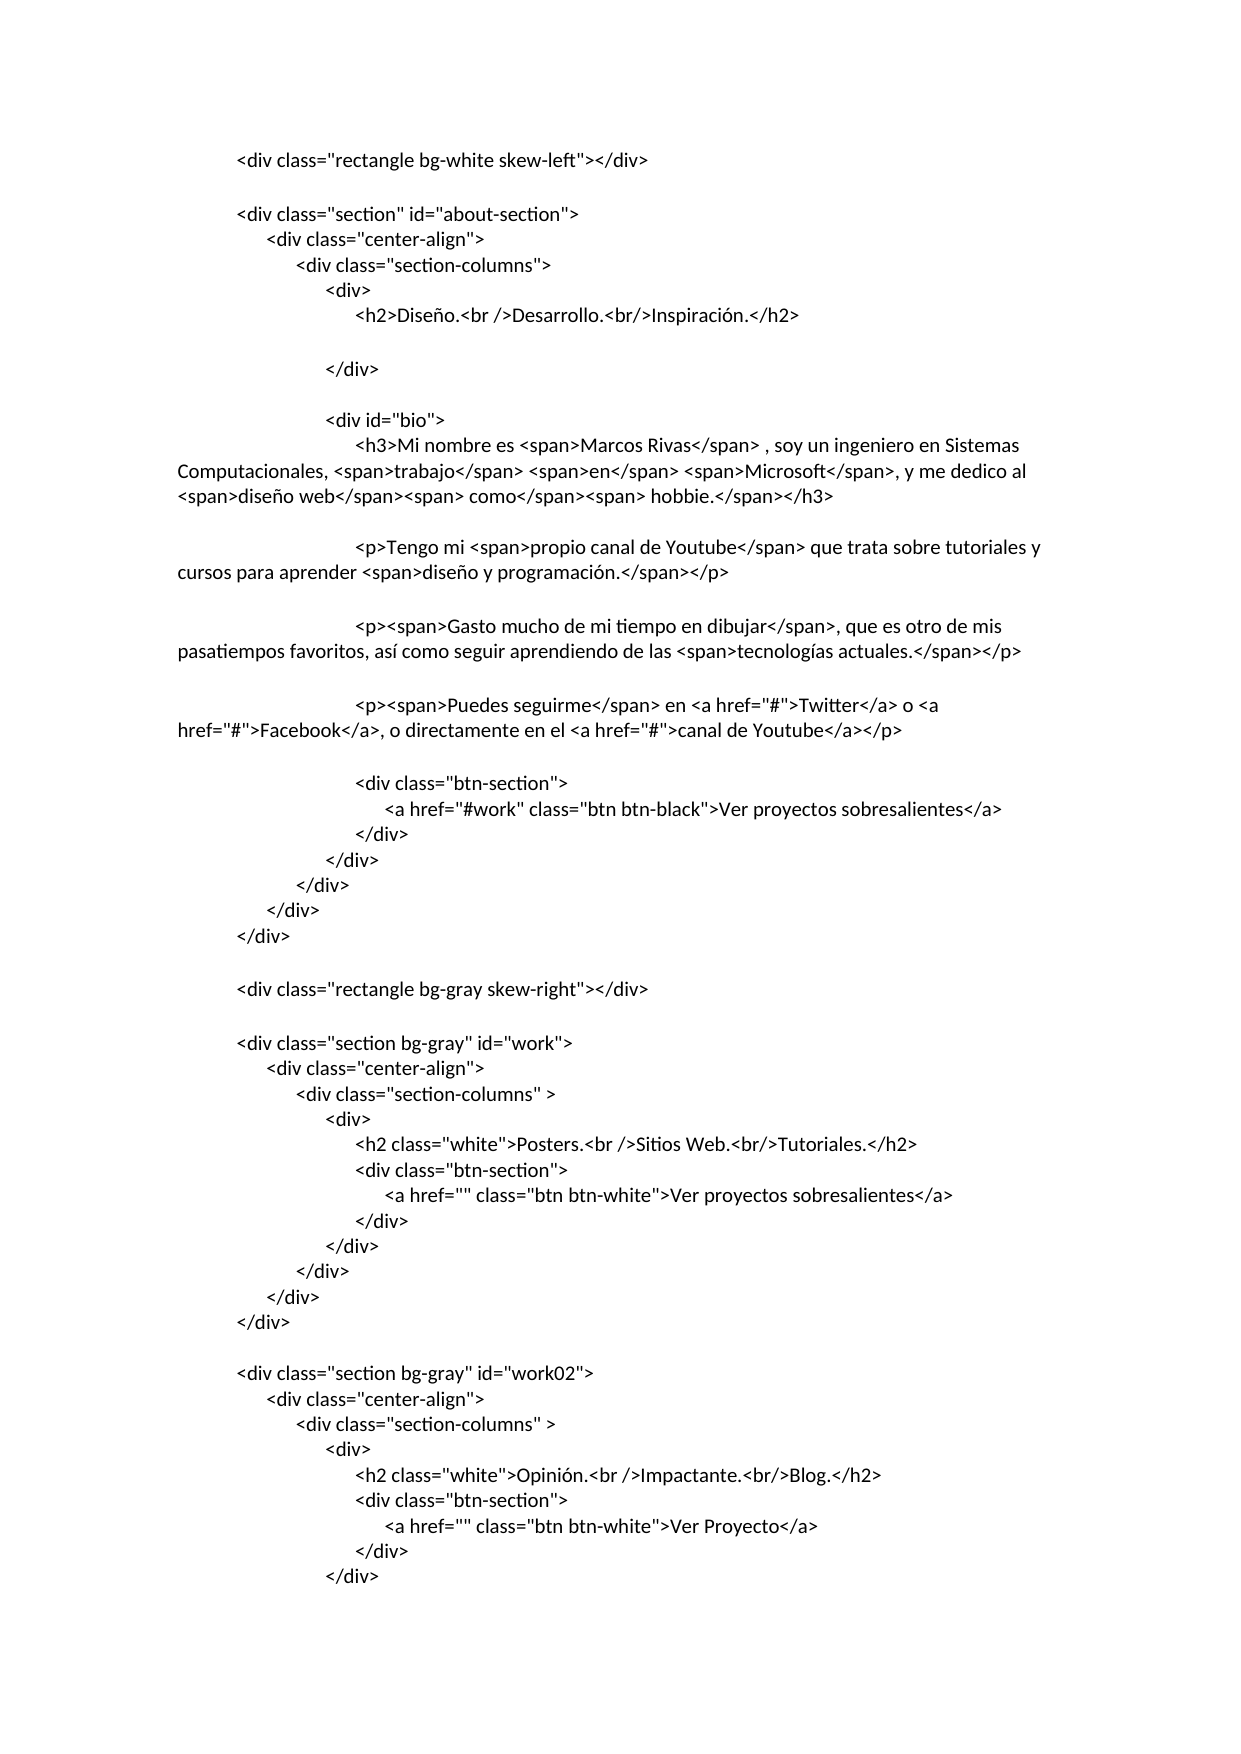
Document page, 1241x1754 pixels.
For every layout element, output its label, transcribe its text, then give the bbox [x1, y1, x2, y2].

text </div> [177, 1564, 1063, 1589]
text <div> [177, 277, 1063, 303]
text </div> [177, 1208, 1063, 1233]
text </div> [177, 1233, 1063, 1259]
text </div> [177, 356, 1063, 382]
text <p><span>Gasto mucho de mi tiempo en dibujar</span>, que es otro de mis pasatiempos favoritos, así como seguir aprendiendo de las <span>tecnologías actuales.</span></p> [177, 613, 1063, 664]
text <div class="section bg-gray" id="work02"> [177, 1360, 1063, 1386]
text <div class="btn-section"> [177, 1157, 1063, 1182]
text </div> [177, 821, 1063, 847]
text <div class="rectangle bg-white skew-left"></div> [177, 148, 1063, 173]
text <div class="btn-section"> [177, 771, 1063, 796]
text <div class="section-columns" > [177, 1081, 1063, 1106]
text <p><span>Puedes seguirme</span> en <a href="#">Twitter</a> o <a href="#">Facebook</a>, o directamente en el <a href="#">canal de Youtube</a></p> [177, 692, 1063, 743]
text <div class="section-columns" > [177, 1411, 1063, 1437]
text <div class="center-align"> [177, 1386, 1063, 1411]
text </div> [177, 1309, 1063, 1335]
text <div class="center-align"> [177, 1055, 1063, 1081]
text <div class="section" id="about-section"> [177, 201, 1063, 226]
text <div> [177, 1106, 1063, 1132]
text <div class="section bg-gray" id="work"> [177, 1030, 1063, 1055]
text <div class="rectangle bg-gray skew-right"></div> [177, 977, 1063, 1002]
text <h3>Mi nombre es <span>Marcos Rivas</span> , soy un ingeniero en Sistemas Computacionales, <span>trabajo</span> <span>en</span> <span>Microsoft</span>, y me dedico al <span>diseño web</span><span> como</span><span> hobbie.</span></h3> [177, 432, 1063, 509]
text <h2 class="white">Opinión.<br />Impactante.<br/>Blog.</h2> [177, 1462, 1063, 1487]
text <div id="bio"> [177, 407, 1063, 432]
text <a href="#work" class="btn btn-black">Ver proyectos sobresalientes</a> [177, 796, 1063, 821]
text <a href="" class="btn btn-white">Ver proyectos sobresalientes</a> [177, 1182, 1063, 1208]
text <h2>Diseño.<br />Desarrollo.<br/>Inspiración.</h2> [177, 303, 1063, 328]
text <h2 class="white">Posters.<br />Sitios Web.<br/>Tutoriales.</h2> [177, 1132, 1063, 1157]
text </div> [177, 898, 1063, 923]
text </div> [177, 872, 1063, 898]
text <a href="" class="btn btn-white">Ver Proyecto</a> [177, 1513, 1063, 1538]
text <div class="section-columns"> [177, 252, 1063, 277]
text <p>Tengo mi <span>propio canal de Youtube</span> que trata sobre tutoriales y cursos para aprender <span>diseño y programación.</span></p> [177, 534, 1063, 585]
text </div> [177, 1284, 1063, 1309]
text </div> [177, 923, 1063, 948]
text </div> [177, 847, 1063, 872]
text <div class="btn-section"> [177, 1487, 1063, 1513]
text </div> [177, 1259, 1063, 1284]
text <div> [177, 1437, 1063, 1462]
text </div> [177, 1538, 1063, 1564]
text <div class="center-align"> [177, 226, 1063, 252]
